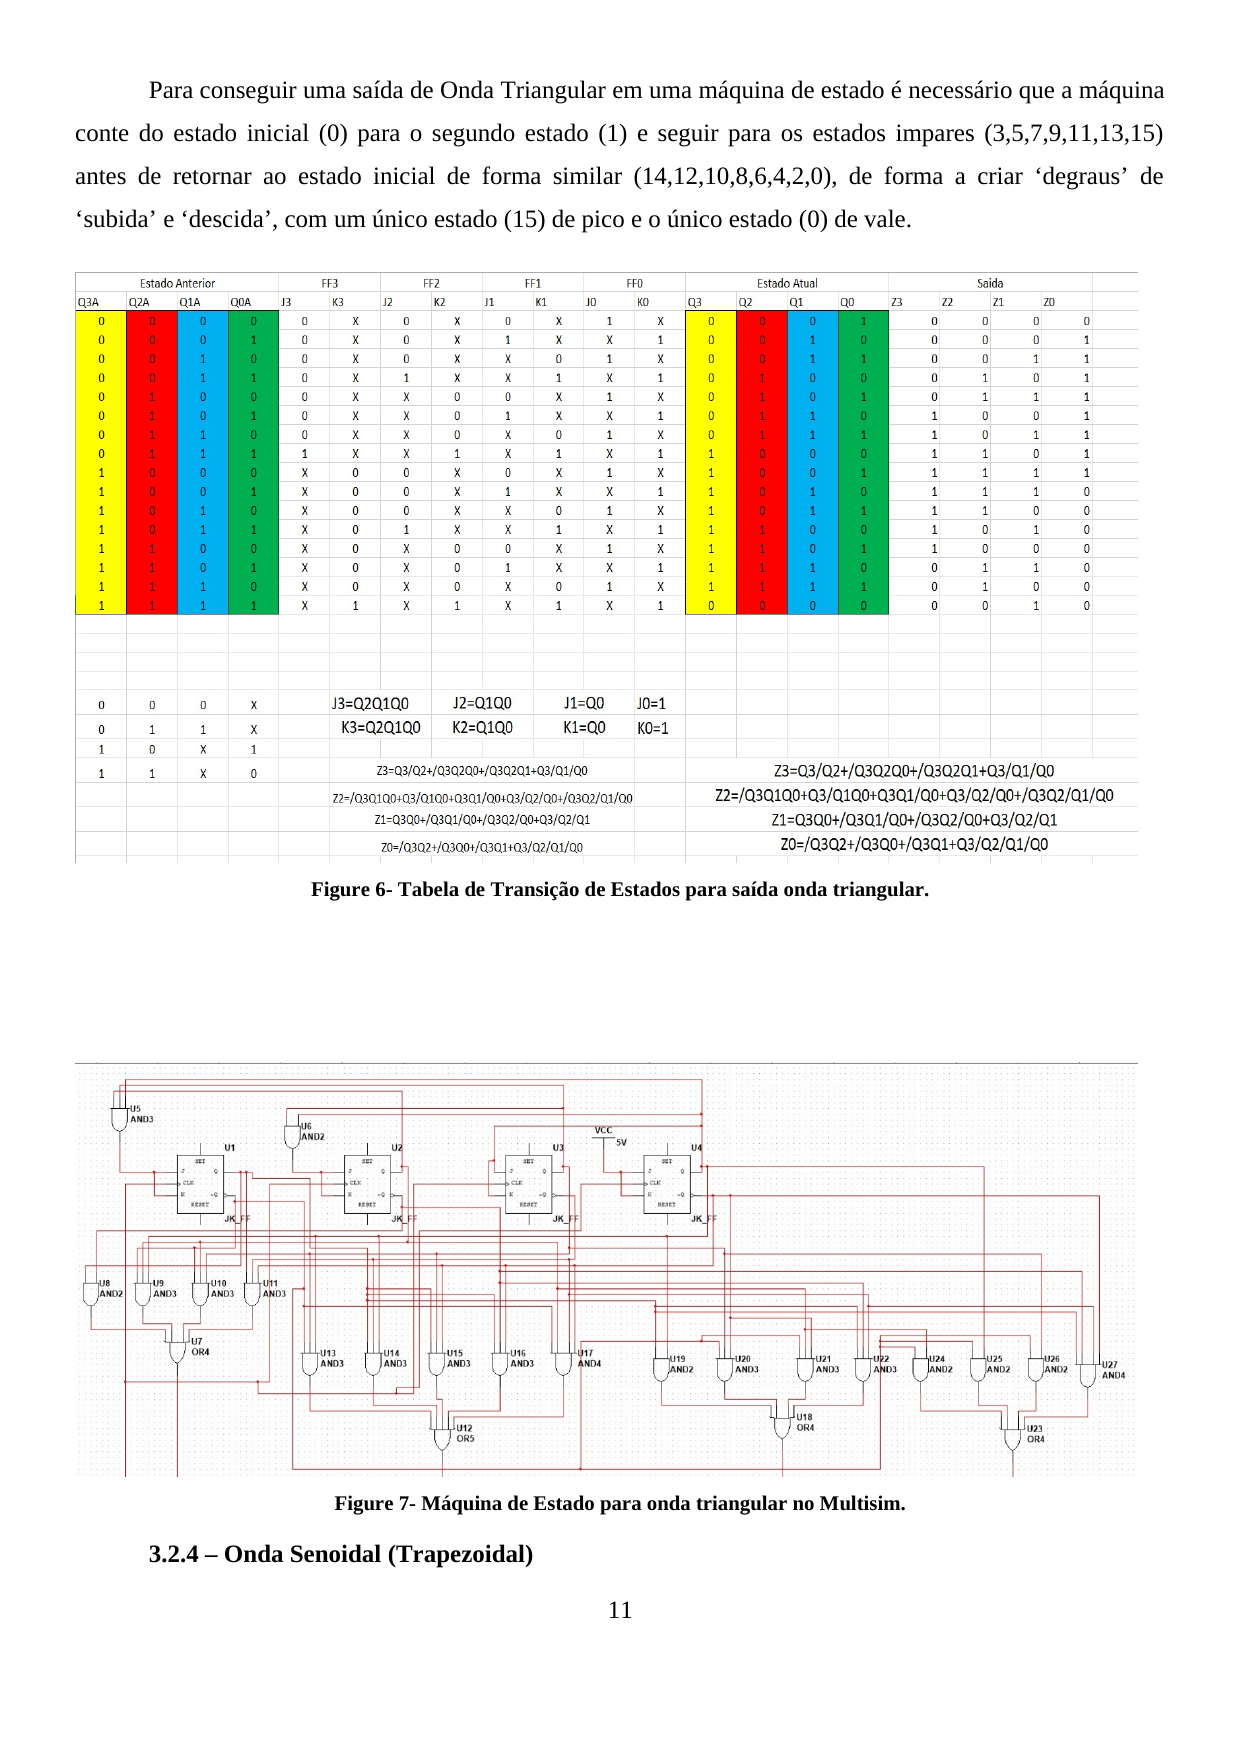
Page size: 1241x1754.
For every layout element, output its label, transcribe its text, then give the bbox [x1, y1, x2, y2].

picture [75, 272, 1138, 863]
text Para conseguir uma saída de Onda Triangular em uma máquina de estado é necessário que a máquina conte do estado inicial (0) para o segundo estado (1) e seguir para os estados impares (3,5,7,9,11,13,15) antes de retornar ao estado inicial de forma similar (14,12,10,8,6,4,2,0), de forma a criar ‘degraus’ de ‘subida’ e ‘descida’, com um único estado (15) de pico e o único estado (0) de vale. [75, 75, 1165, 233]
text 3.2.4 – Onda Senoidal (Trapezoidal) [75, 1539, 1165, 1568]
text Figure 7- Máquina de Estado para onda triangular no Multisim. [75, 1491, 1165, 1514]
text Figure 6- Tabela de Transição de Estados para saída onda triangular. [75, 877, 1165, 901]
picture [75, 1062, 1138, 1477]
